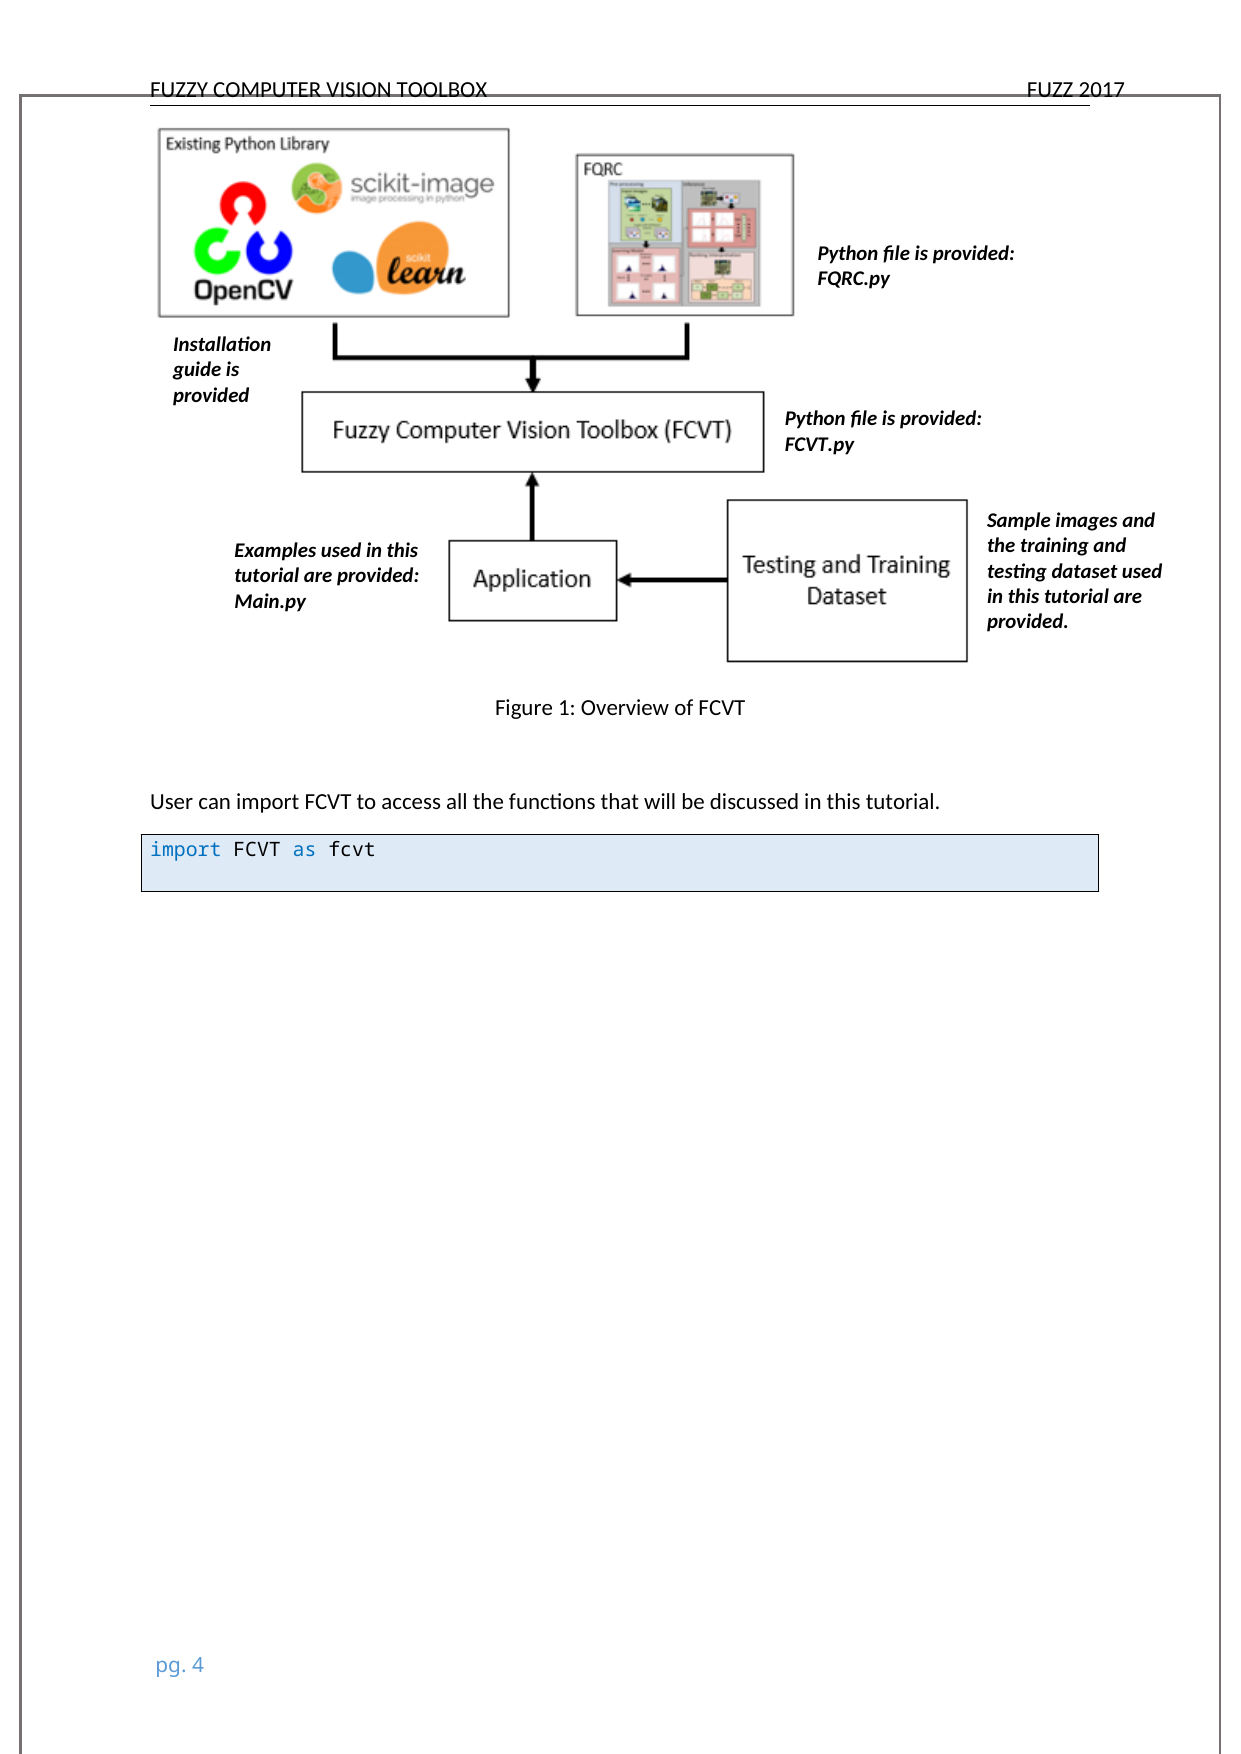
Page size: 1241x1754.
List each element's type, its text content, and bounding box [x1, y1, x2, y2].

text Figure 1: Overview of FCVT [150, 693, 1090, 722]
text User can import FCVT to access all the functions that will be discussed in this tutorial. [150, 787, 1090, 815]
picture [150, 120, 979, 675]
text import FCVT as fcvt [142, 835, 1098, 861]
